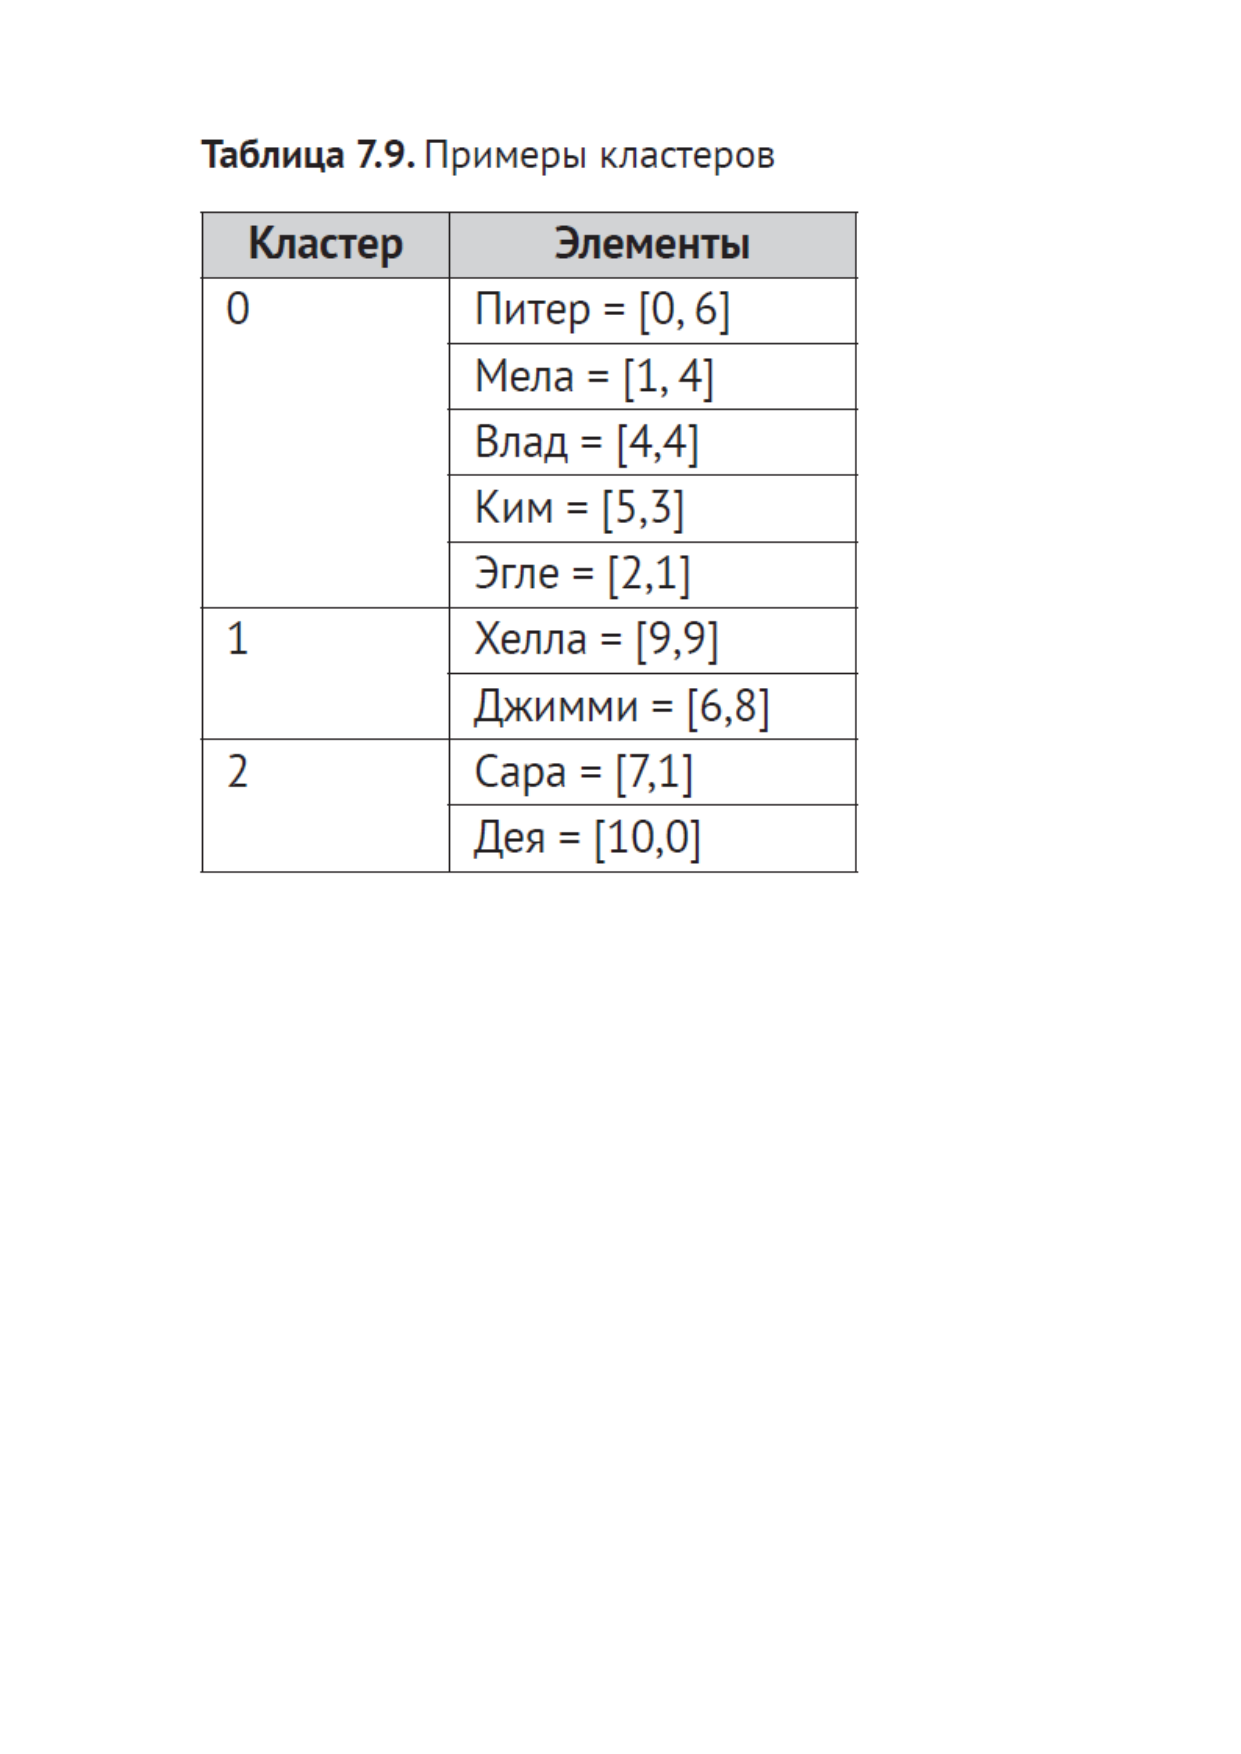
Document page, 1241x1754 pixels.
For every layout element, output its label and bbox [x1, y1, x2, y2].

picture [177, 118, 907, 895]
